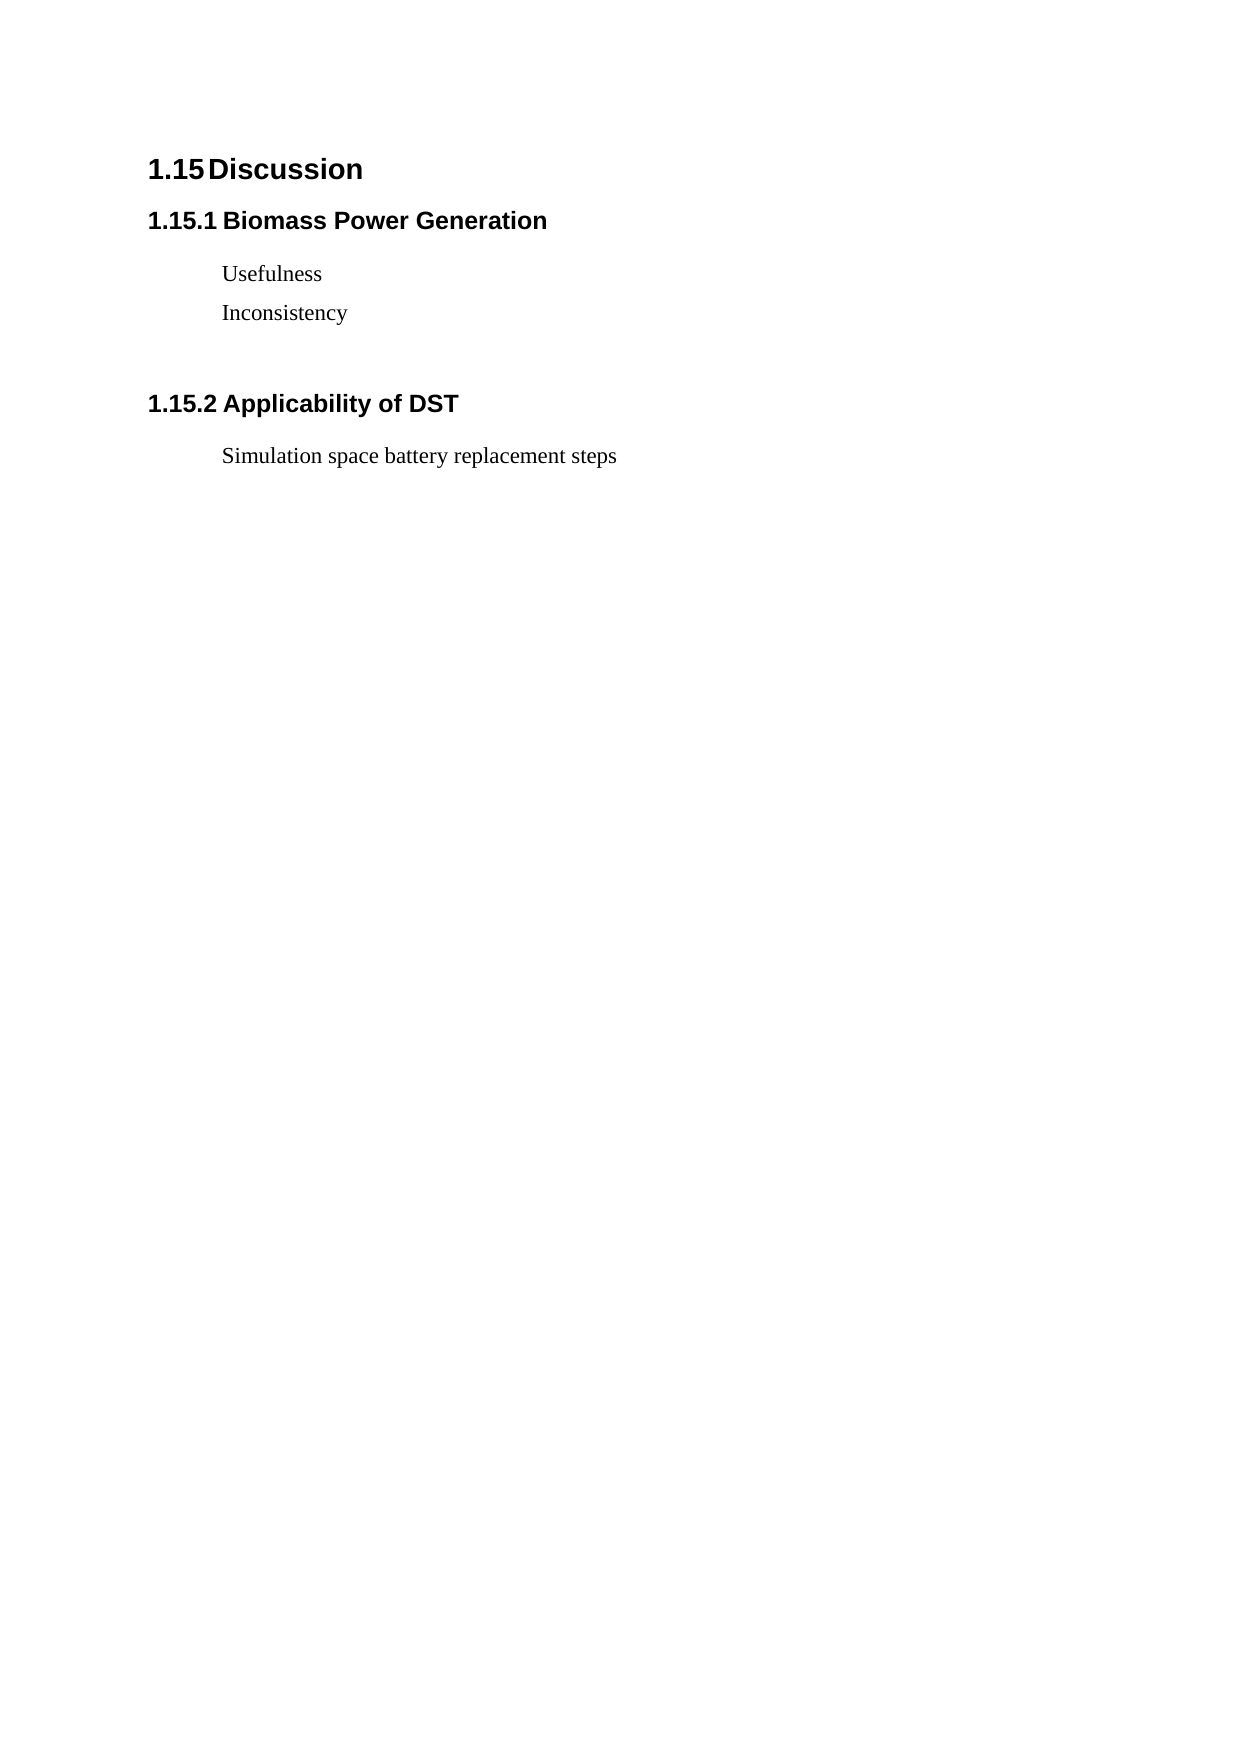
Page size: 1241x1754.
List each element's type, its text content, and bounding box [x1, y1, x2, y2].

subtitle Discussion [148, 152, 1092, 185]
text Usefulness [148, 260, 1092, 286]
text Inconsistency [148, 299, 1092, 326]
subtitle Applicability of DST [148, 389, 1092, 417]
subtitle Biomass Power Generation [148, 206, 1092, 235]
text Simulation space battery replacement steps [148, 442, 1092, 469]
